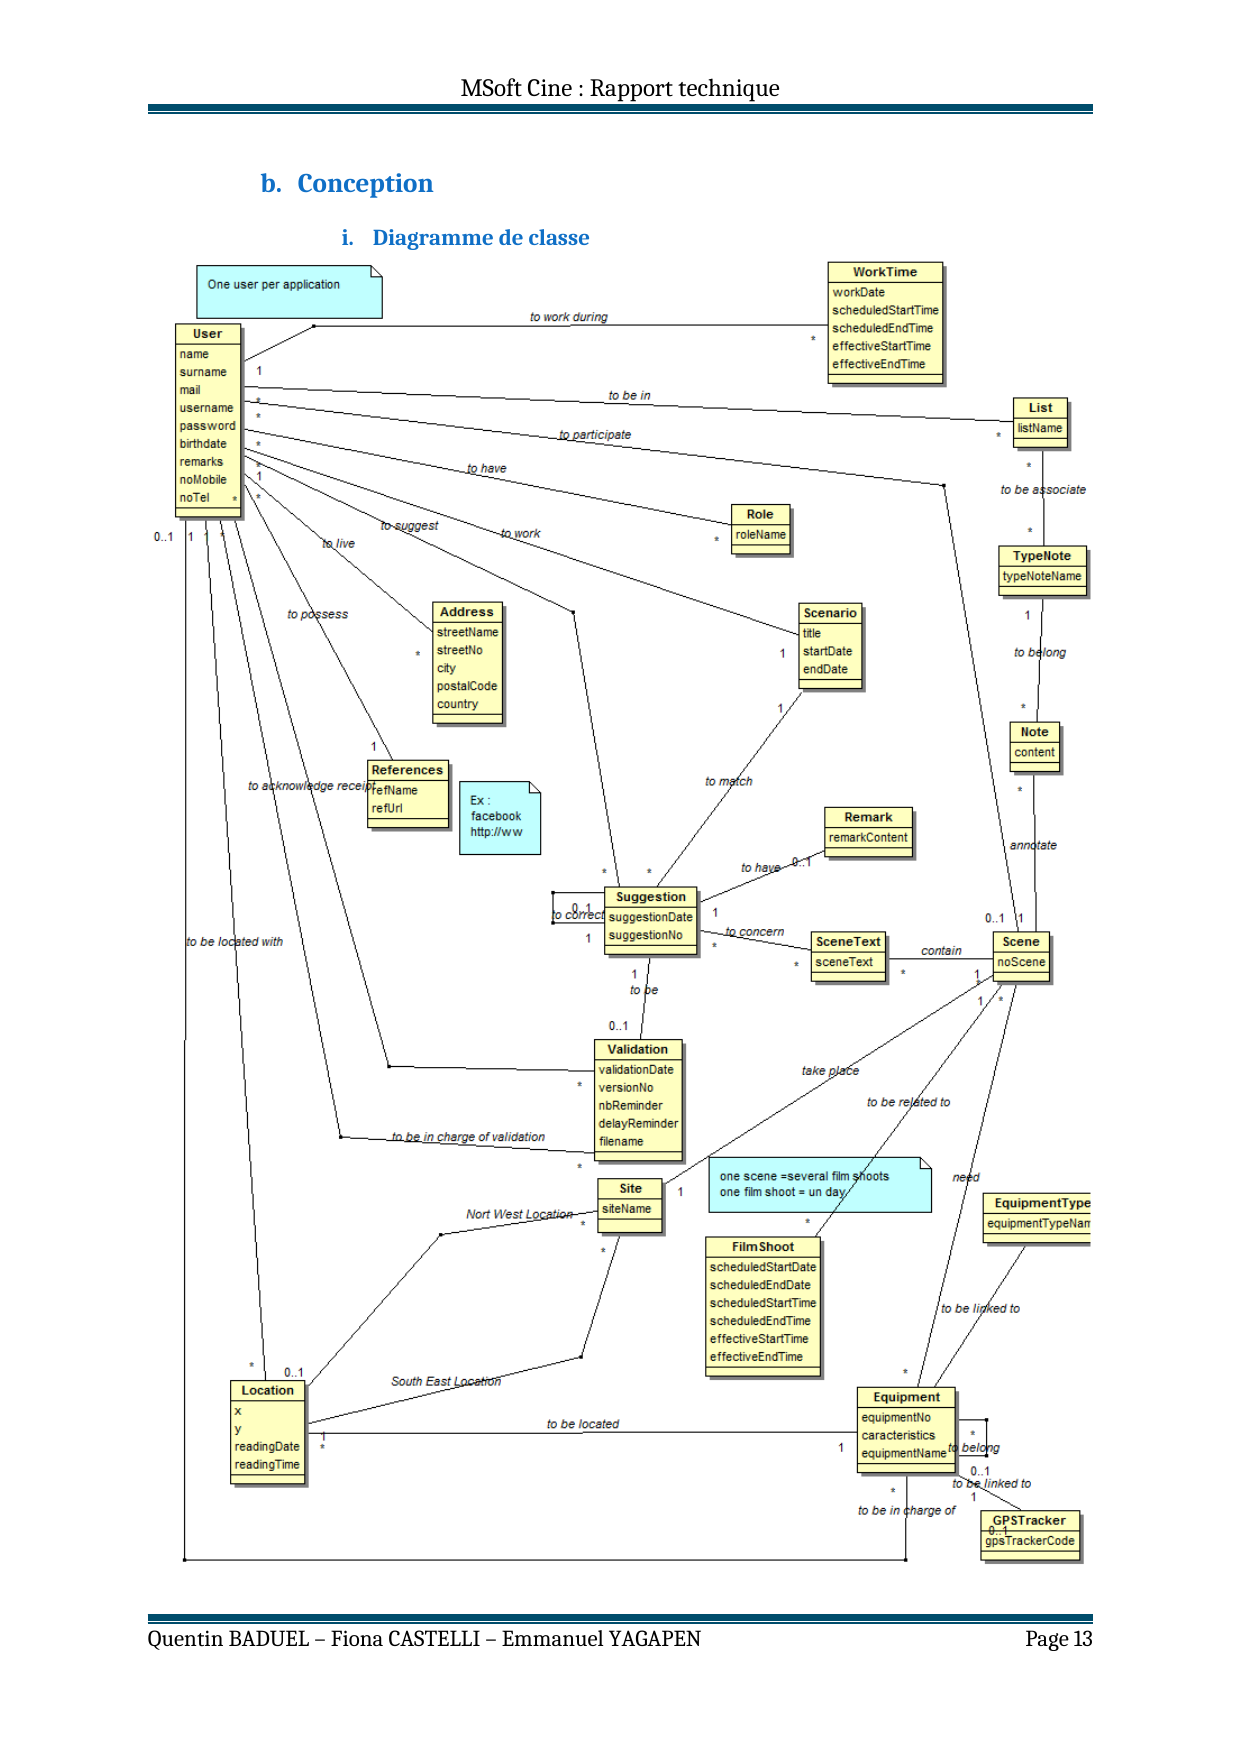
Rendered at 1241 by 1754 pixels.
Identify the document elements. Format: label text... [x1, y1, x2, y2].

subtitle Conception [260, 168, 1093, 199]
picture [147, 255, 1122, 1582]
subtitle Diagramme de classe [354, 225, 1093, 251]
